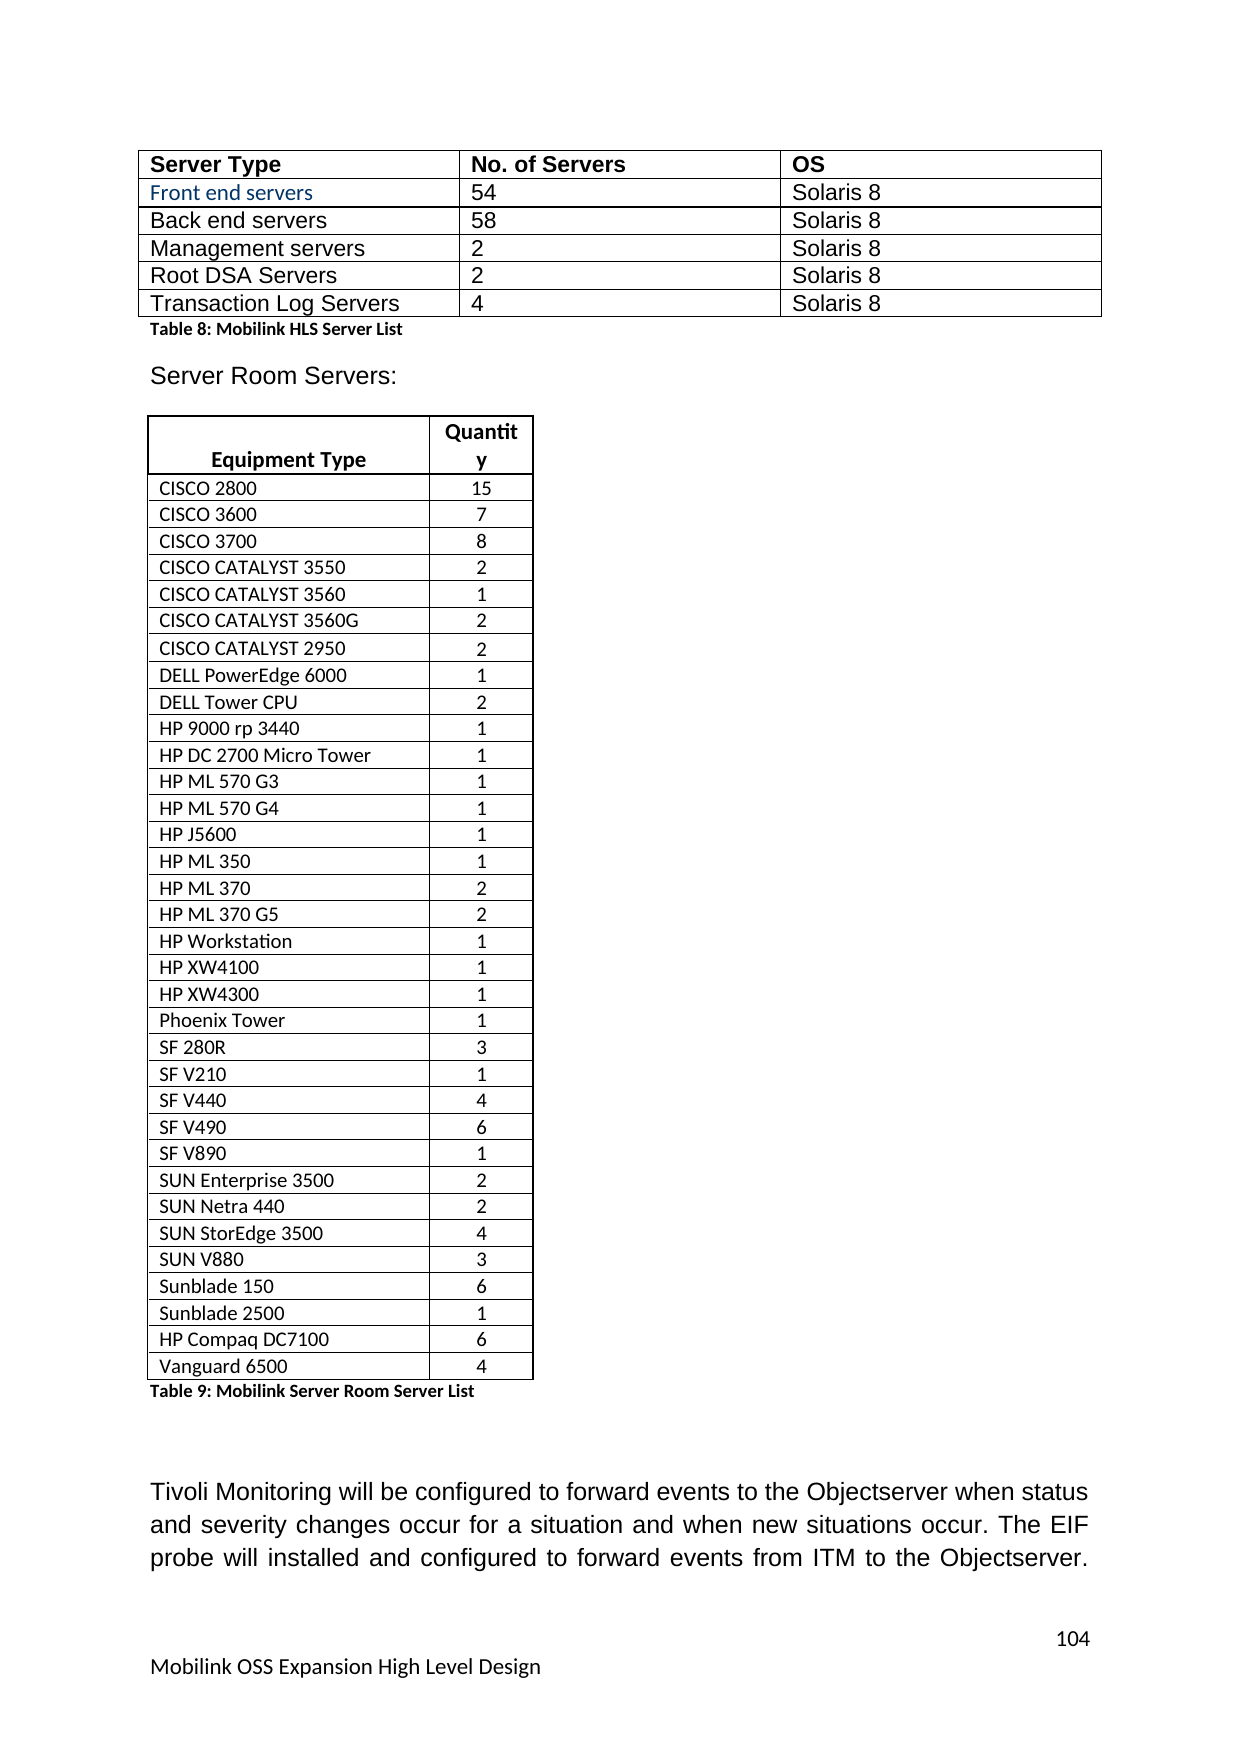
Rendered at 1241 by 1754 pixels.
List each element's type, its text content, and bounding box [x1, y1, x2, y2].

table_cell Solaris 8 [781, 290, 1101, 316]
table_cell Root DSA Servers [139, 262, 459, 289]
table_cell Solaris 8 [781, 208, 1101, 234]
table_cell 2 [430, 608, 532, 633]
table_cell SUN Netra 440 [148, 1193, 429, 1219]
table_cell 2 [430, 875, 532, 900]
table_cell DELL Tower CPU [148, 688, 429, 714]
table_cell 1 [430, 581, 532, 607]
table_cell CISCO CATALYST 3560G [148, 607, 429, 633]
text Table 9: Mobilink Server Room Server List [150, 1379, 1090, 1402]
table_cell 3 [430, 1034, 532, 1060]
table_cell SF 280R [148, 1033, 429, 1060]
table_cell Back end servers [139, 208, 459, 234]
table_cell Vanguard 6500 [148, 1352, 429, 1378]
table_cell 1 [430, 981, 532, 1007]
table_cell Solaris 8 [781, 262, 1101, 289]
table_cell 1 [430, 928, 532, 953]
table_cell HP DC 2700 Micro Tower [148, 741, 429, 767]
table_cell 7 [430, 501, 532, 527]
table_cell 1 [430, 715, 532, 741]
table_cell HP ML 570 G3 [148, 768, 429, 794]
table_cell 6 [430, 1273, 532, 1299]
table_cell HP J5600 [148, 821, 429, 847]
table_cell 1 [430, 795, 532, 821]
table_cell 1 [430, 742, 532, 767]
table_cell 2 [430, 634, 532, 661]
table_cell SF V890 [148, 1139, 429, 1166]
table_cell 58 [460, 208, 780, 234]
table_cell HP ML 370 G5 [148, 900, 429, 927]
table_cell HP Workstation [148, 927, 429, 953]
table_cell CISCO 2800 [148, 475, 429, 500]
table_cell 2 [430, 901, 532, 927]
text Server Room Servers: [150, 361, 1090, 389]
table_cell 4 [430, 1087, 532, 1113]
table_cell 6 [430, 1114, 532, 1139]
table_cell 54 [460, 179, 780, 206]
table_cell 4 [430, 1353, 532, 1378]
table_cell CISCO CATALYST 2950 [148, 633, 429, 661]
table_cell Front end servers [139, 179, 459, 206]
table_cell 4 [460, 290, 780, 316]
table_cell 1 [430, 955, 532, 980]
table_cell Solaris 8 [781, 235, 1101, 261]
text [150, 1477, 1090, 1572]
table_cell 2 [460, 262, 780, 289]
table_cell DELL PowerEdge 6000 [148, 661, 429, 688]
table_cell CISCO 3600 [148, 500, 429, 527]
table_cell CISCO 3700 [148, 527, 429, 553]
table_cell SUN Enterprise 3500 [148, 1166, 429, 1192]
table_cell HP Compaq DC7100 [148, 1325, 429, 1352]
table_cell SF V440 [148, 1086, 429, 1113]
table_cell HP ML 370 [148, 874, 429, 900]
table_cell Phoenix Tower [148, 1007, 429, 1033]
table_cell Management servers [139, 235, 459, 261]
table_cell 2 [430, 555, 532, 580]
table_cell SUN StorEdge 3500 [148, 1219, 429, 1246]
table_cell 1 [430, 822, 532, 847]
table_cell CISCO CATALYST 3560 [148, 580, 429, 607]
table_cell 1 [430, 1061, 532, 1086]
table_cell 3 [430, 1247, 532, 1272]
table_cell 1 [430, 1008, 532, 1033]
table_cell HP ML 570 G4 [148, 794, 429, 821]
table_cell 1 [430, 769, 532, 794]
table_cell Solaris 8 [781, 179, 1101, 206]
table_cell Sunblade 150 [148, 1272, 429, 1299]
table_cell HP XW4300 [148, 980, 429, 1007]
table_cell 15 [430, 475, 532, 500]
table_cell SF V490 [148, 1113, 429, 1139]
table_cell 4 [430, 1220, 532, 1246]
table_cell 2 [430, 1194, 532, 1219]
table_cell Sunblade 2500 [148, 1299, 429, 1325]
table_header No. of Servers [460, 151, 780, 177]
table_cell SF V210 [148, 1060, 429, 1086]
table_cell Transaction Log Servers [139, 290, 459, 316]
text Table 8: Mobilink HLS Server List [150, 317, 1090, 340]
table_cell 2 [430, 689, 532, 714]
table_cell SUN V880 [148, 1246, 429, 1272]
table_header Equipment Type [149, 417, 429, 473]
table_cell CISCO CATALYST 3550 [148, 554, 429, 580]
table_cell 1 [430, 1300, 532, 1325]
table_cell 1 [430, 1140, 532, 1166]
table_cell 8 [430, 528, 532, 553]
table_cell 2 [460, 235, 780, 261]
table_header Quantity [430, 417, 532, 473]
table_cell 2 [430, 1167, 532, 1192]
table_cell HP 9000 rp 3440 [148, 714, 429, 741]
table_cell 1 [430, 848, 532, 874]
table_cell HP XW4100 [148, 954, 429, 980]
table_header OS [781, 151, 1101, 177]
table_cell 1 [430, 662, 532, 688]
table_cell HP ML 350 [148, 847, 429, 874]
table_header Server Type [139, 151, 459, 177]
table_cell 6 [430, 1326, 532, 1352]
